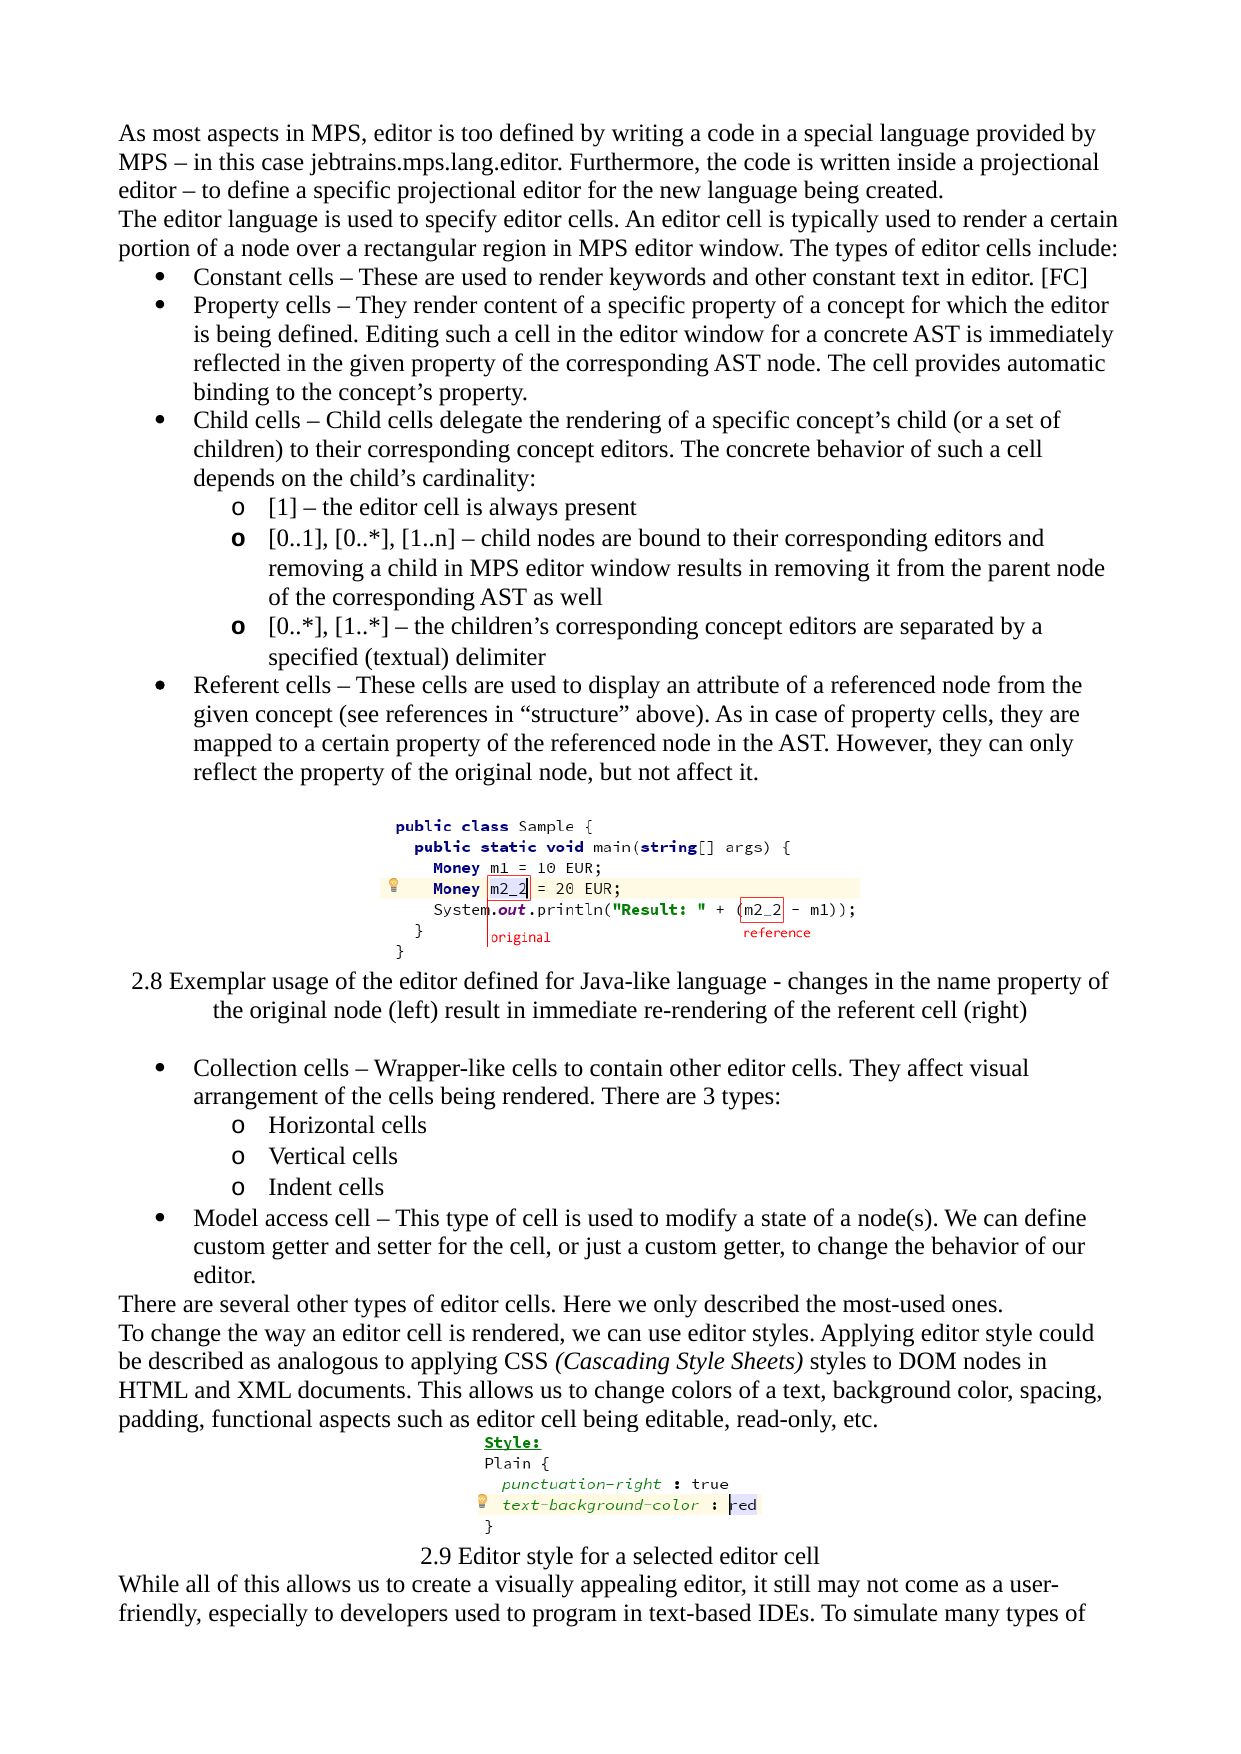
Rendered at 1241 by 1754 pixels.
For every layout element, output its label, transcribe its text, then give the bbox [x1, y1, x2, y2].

text As most aspects in MPS, editor is too defined by writing a code in a special language provided by MPS – in this case jebtrains.mps.lang.editor. Furthermore, the code is written inside a projectional editor – to define a specific projectional editor for the new language being created. [118, 118, 1122, 204]
text The editor language is used to specify editor cells. An editor cell is typically used to render a certain portion of a node over a rectangular region in MPS editor window. The types of editor cells include: [118, 204, 1122, 262]
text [118, 1569, 1122, 1627]
picture [478, 1432, 762, 1541]
list [0..*], [1..*] – the children’s corresponding concept editors are separated by a specified (textual) delimiter [231, 611, 1122, 671]
list Constant cells – These are used to render keywords and other constant text in editor. [FC] [156, 262, 1122, 291]
list Horizontal cells [231, 1110, 1122, 1141]
picture [380, 814, 861, 967]
list [0..1], [0..*], [1..n] – child nodes are bound to their corresponding editors and removing a child in MPS editor window results in removing it from the parent node of the corresponding AST as well [231, 523, 1122, 611]
list Indent cells [231, 1172, 1122, 1203]
list Child cells – Child cells delegate the rendering of a specific concept’s child (or a set of children) to their corresponding concept editors. The concrete behavior of such a cell depends on the child’s cardinality: [156, 406, 1122, 492]
list Property cells – They render content of a specific property of a concept for which the editor is being defined. Editing such a cell in the editor window for a concrete AST is immediately reflected in the given property of the corresponding AST node. The cell provides automatic binding to the concept’s property. [156, 291, 1122, 406]
list Collection cells – Wrapper-like cells to contain other editor cells. They affect visual arrangement of the cells being rendered. There are 3 types: [156, 1053, 1122, 1110]
text 2.8 Exemplar usage of the editor defined for Java-like language - changes in the name property of the original node (left) result in immediate re-rendering of the referent cell (right) [118, 966, 1122, 1024]
text 2.9 Editor style for a selected editor cell [118, 1541, 1122, 1569]
list Model access cell – This type of cell is used to modify a state of a node(s). We can define custom getter and setter for the cell, or just a custom getter, to change the behavior of our editor. [156, 1203, 1122, 1289]
text There are several other types of editor cells. Here we only described the most-used ones. [118, 1289, 1122, 1318]
list Referent cells – These cells are used to display an attribute of a referenced node from the given concept (see references in “structure” above). As in case of property cells, they are mapped to a certain property of the referenced node in the AST. However, they can only reflect the property of the original node, but not affect it. [156, 671, 1122, 786]
list [1] – the editor cell is always present [231, 492, 1122, 523]
list Vertical cells [231, 1141, 1122, 1172]
text To change the way an editor cell is rendered, we can use editor styles. Applying editor style could be described as analogous to applying CSS (Cascading Style Sheets) styles to DOM nodes in HTML and XML documents. This allows us to change colors of a text, background color, spacing, padding, functional aspects such as editor cell being editable, read-only, etc. [118, 1318, 1122, 1433]
